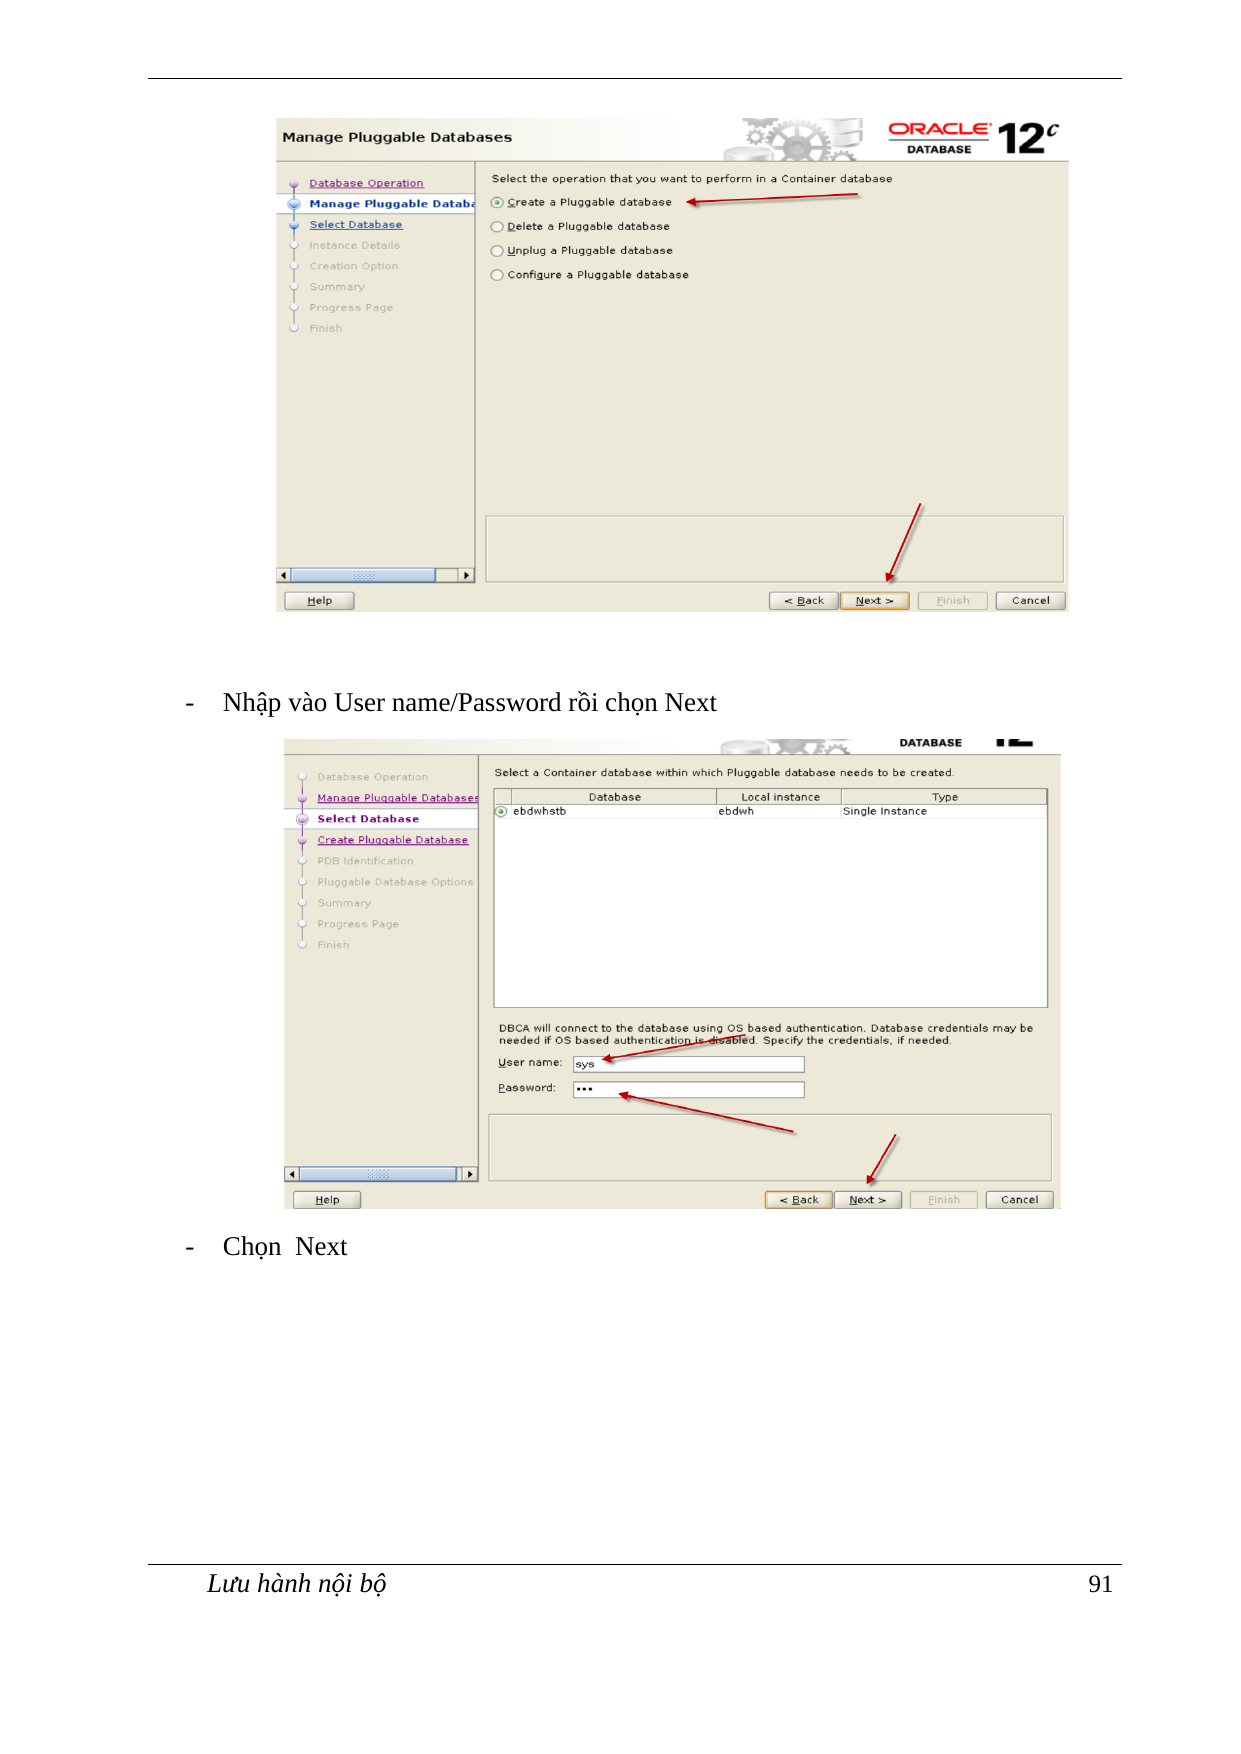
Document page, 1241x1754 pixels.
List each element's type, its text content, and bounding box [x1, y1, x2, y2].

list Chọn Next [185, 1230, 1122, 1261]
picture [276, 118, 1069, 612]
list Nhập vào User name/Password rồi chọn Next [185, 687, 1122, 718]
picture [284, 739, 1061, 1209]
